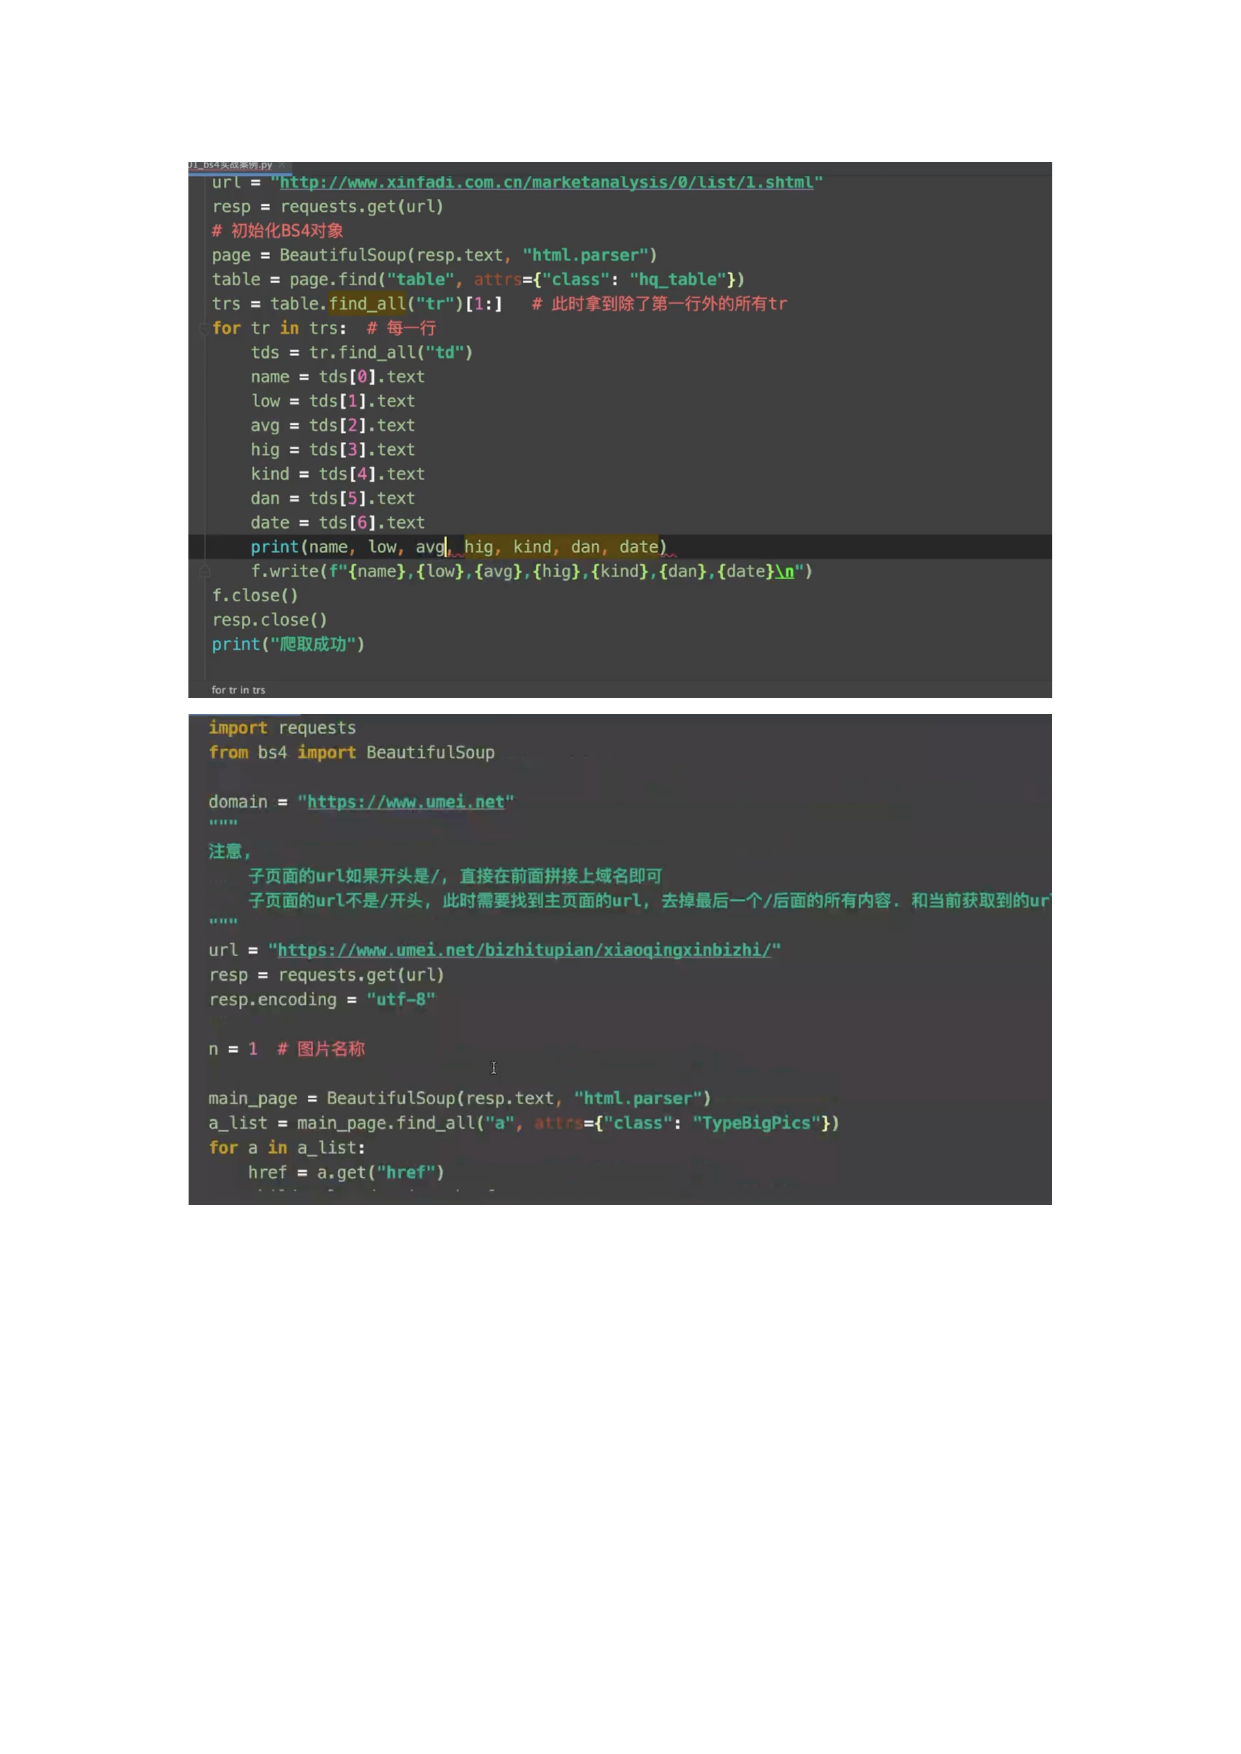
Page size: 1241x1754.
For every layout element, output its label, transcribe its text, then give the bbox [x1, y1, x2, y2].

picture [188, 714, 1052, 1205]
picture [188, 162, 1053, 698]
